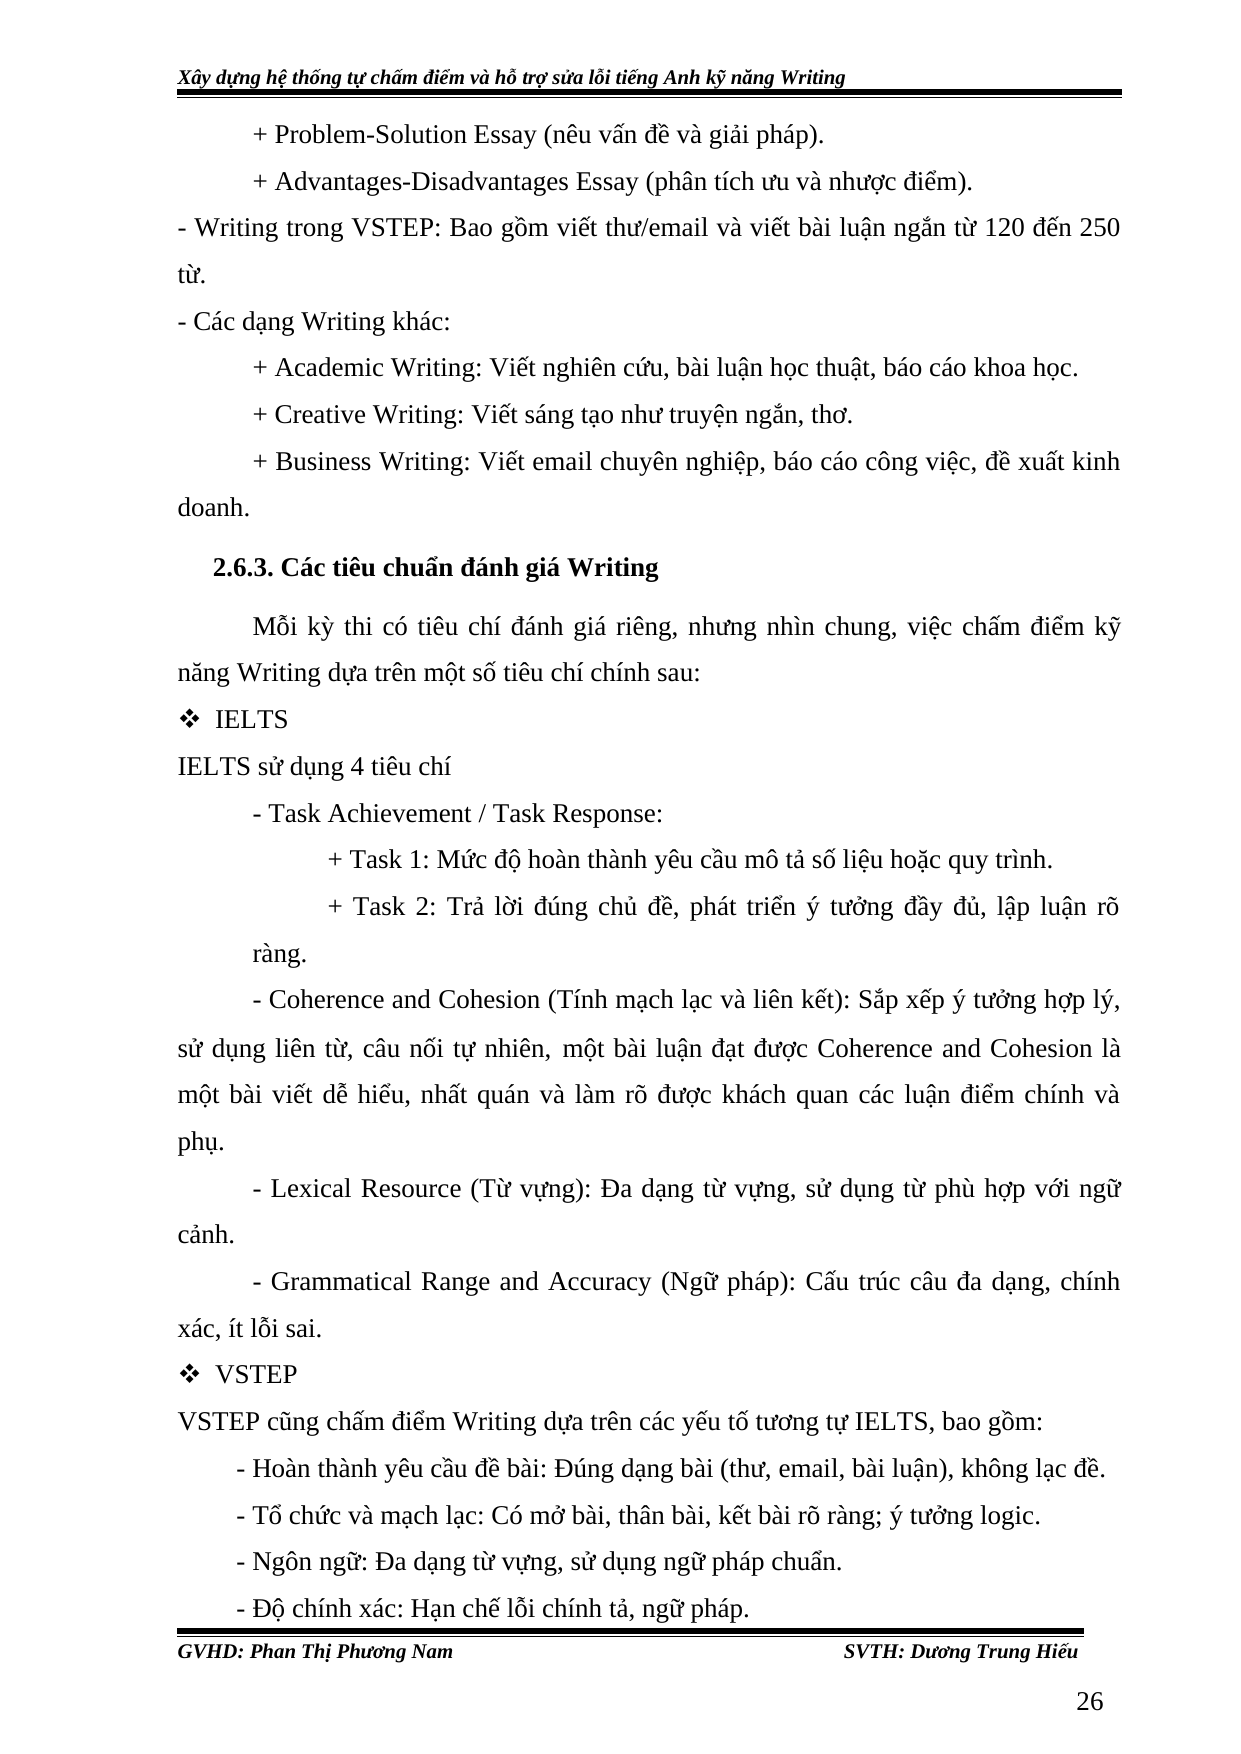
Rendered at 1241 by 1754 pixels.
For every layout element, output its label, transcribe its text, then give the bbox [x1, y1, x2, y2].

text - Hoàn thành yêu cầu đề bài: Đúng dạng bài (thư, email, bài luận), không lạc đề. [177, 1452, 1122, 1483]
text + Task 1: Mức độ hoàn thành yêu cầu mô tả số liệu hoặc quy trình. [252, 843, 1122, 874]
text VSTEP cũng chấm điểm Writing dựa trên các yếu tố tương tự IELTS, bao gồm: [177, 1405, 1122, 1437]
list IELTS [177, 703, 1122, 734]
text + Academic Writing: Viết nghiên cứu, bài luận học thuật, báo cáo khoa học. [177, 351, 1122, 383]
text - Task Achievement / Task Response: [177, 797, 1122, 828]
text + Problem-Solution Essay (nêu vấn đề và giải pháp). [177, 118, 1122, 149]
text Mỗi kỳ thi có tiêu chí đánh giá riêng, nhưng nhìn chung, việc chấm điểm kỹ năng Writing dựa trên một số tiêu chí chính sau: [177, 610, 1122, 688]
text - Coherence and Cohesion (Tính mạch lạc và liên kết): Sắp xếp ý tưởng hợp lý, sử dụng liên từ, câu nối tự nhiên, một bài luận đạt được Coherence and Cohesion là một bài viết dễ hiểu, nhất quán và làm rõ được khách quan các luận điểm chính và phụ. [177, 983, 1122, 1156]
list VSTEP [177, 1358, 1122, 1390]
subtitle Các tiêu chuẩn đánh giá Writing [213, 551, 1122, 582]
text IELTS sử dụng 4 tiêu chí [177, 750, 1122, 781]
text - Lexical Resource (Từ vựng): Đa dạng từ vựng, sử dụng từ phù hợp với ngữ cảnh. [177, 1172, 1122, 1250]
text + Creative Writing: Viết sáng tạo như truyện ngắn, thơ. [177, 398, 1122, 429]
text + Task 2: Trả lời đúng chủ đề, phát triển ý tưởng đầy đủ, lập luận rõ ràng. [252, 890, 1122, 968]
text - Writing trong VSTEP: Bao gồm viết thư/email và viết bài luận ngắn từ 120 đến 250 từ. [177, 211, 1122, 289]
text - Các dạng Writing khác: [177, 305, 1122, 336]
text - Độ chính xác: Hạn chế lỗi chính tả, ngữ pháp. [177, 1592, 1122, 1623]
text + Advantages-Disadvantages Essay (phân tích ưu và nhược điểm). [177, 165, 1122, 196]
text - Tổ chức và mạch lạc: Có mở bài, thân bài, kết bài rõ ràng; ý tưởng logic. [177, 1499, 1122, 1530]
text - Ngôn ngữ: Đa dạng từ vựng, sử dụng ngữ pháp chuẩn. [177, 1545, 1122, 1577]
text - Grammatical Range and Accuracy (Ngữ pháp): Cấu trúc câu đa dạng, chính xác, ít lỗi sai. [177, 1265, 1122, 1343]
text + Business Writing: Viết email chuyên nghiệp, báo cáo công việc, đề xuất kinh doanh. [177, 445, 1122, 523]
